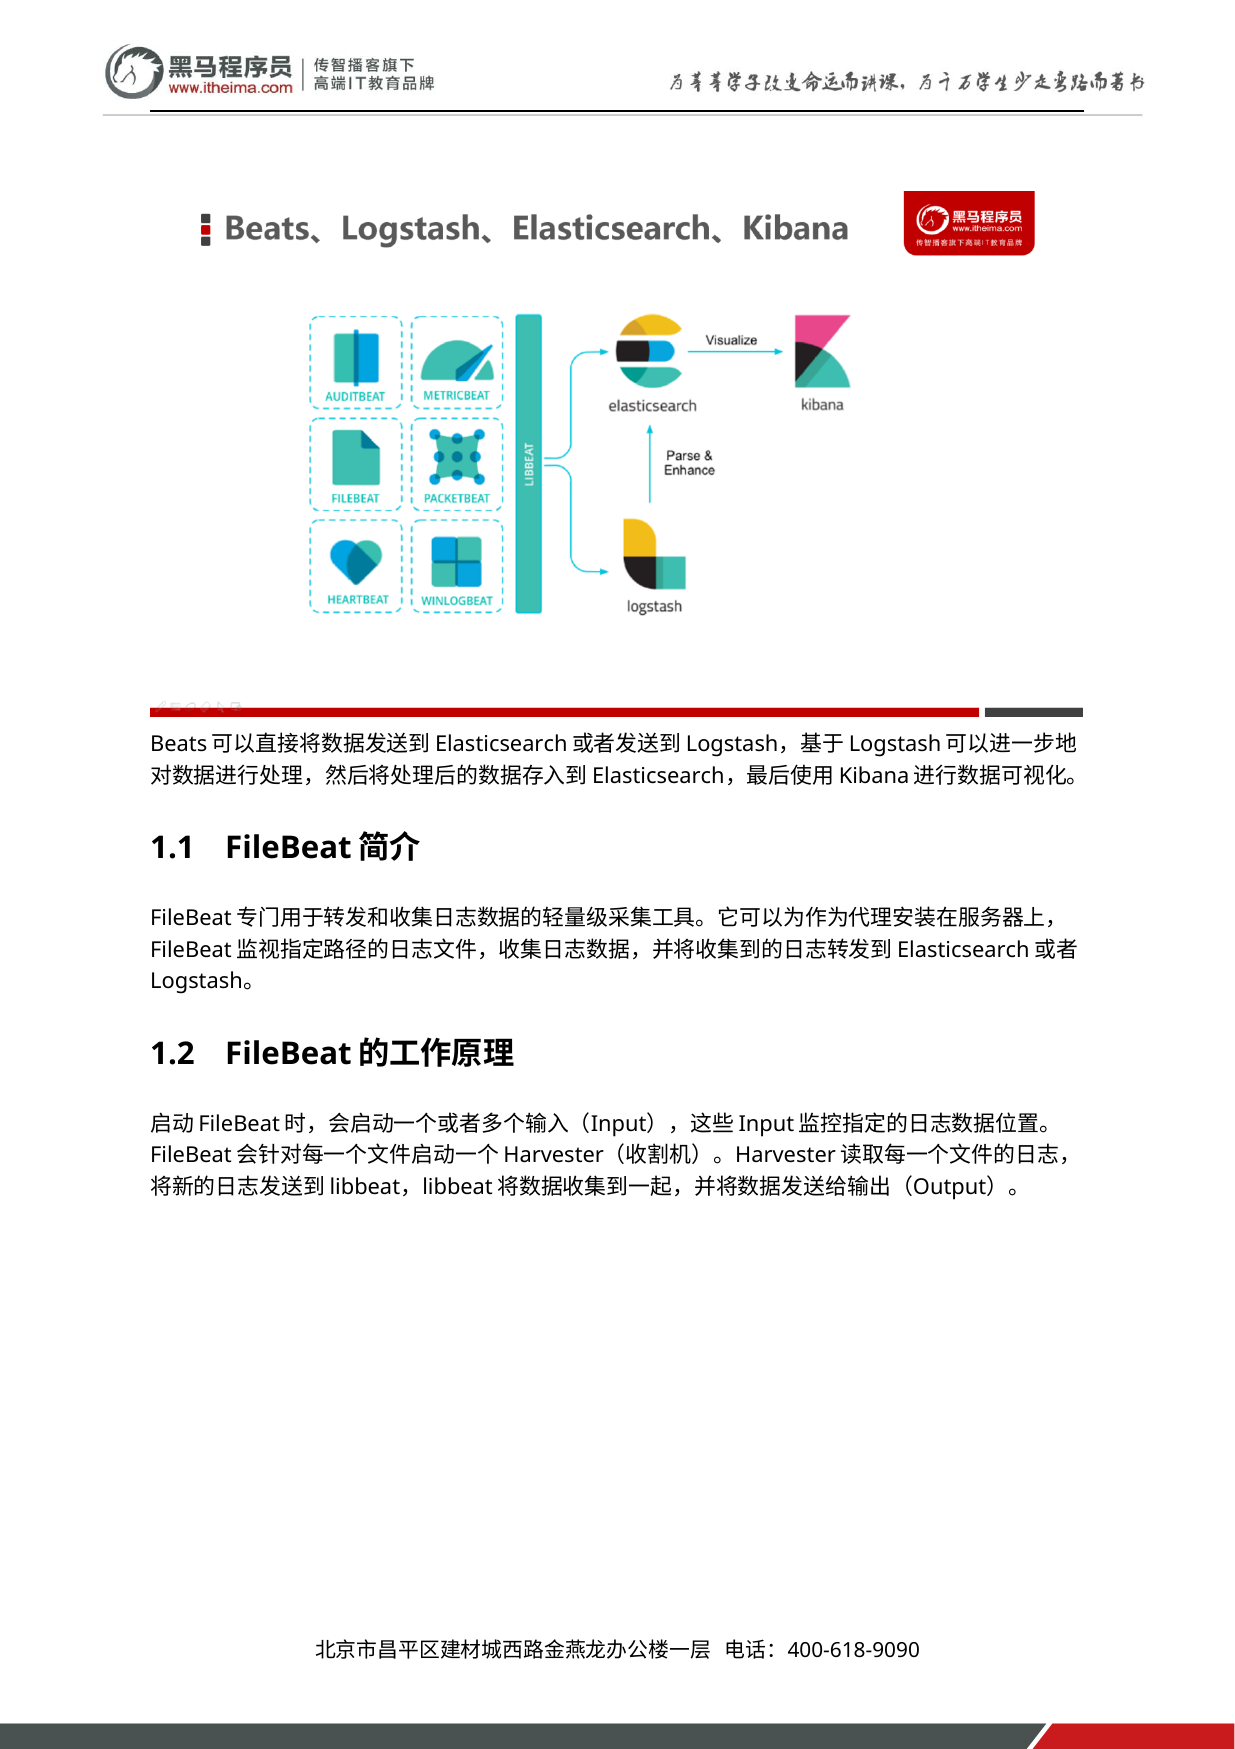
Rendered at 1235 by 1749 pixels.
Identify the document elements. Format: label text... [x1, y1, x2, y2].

picture [0, 0, 1235, 123]
text FileBeat专门用于转发和收集日志数据的轻量级采集工具。它可以为作为代理安装在服务器上，FileBeat监视指定路径的日志文件，收集日志数据，并将收集到的日志转发到Elasticsearch或者Logstash。 [150, 900, 1084, 995]
picture [150, 191, 1083, 717]
text 启动FileBeat时，会启动一个或者多个输入（Input），这些Input监控指定的日志数据位置。FileBeat会针对每一个文件启动一个Harvester（收割机）。Harvester读取每一个文件的日志，将新的日志发送到libbeat，libbeat将数据收集到一起，并将数据发送给输出（Output）。 [150, 1106, 1084, 1201]
subtitle FileBeat的工作原理 [150, 1028, 1084, 1073]
subtitle FileBeat简介 [150, 822, 1084, 867]
text Beats可以直接将数据发送到Elasticsearch或者发送到Logstash，基于Logstash可以进一步地对数据进行处理，然后将处理后的数据存入到Elasticsearch，最后使用Kibana进行数据可视化。 [150, 726, 1084, 789]
picture [0, 1664, 1235, 1749]
